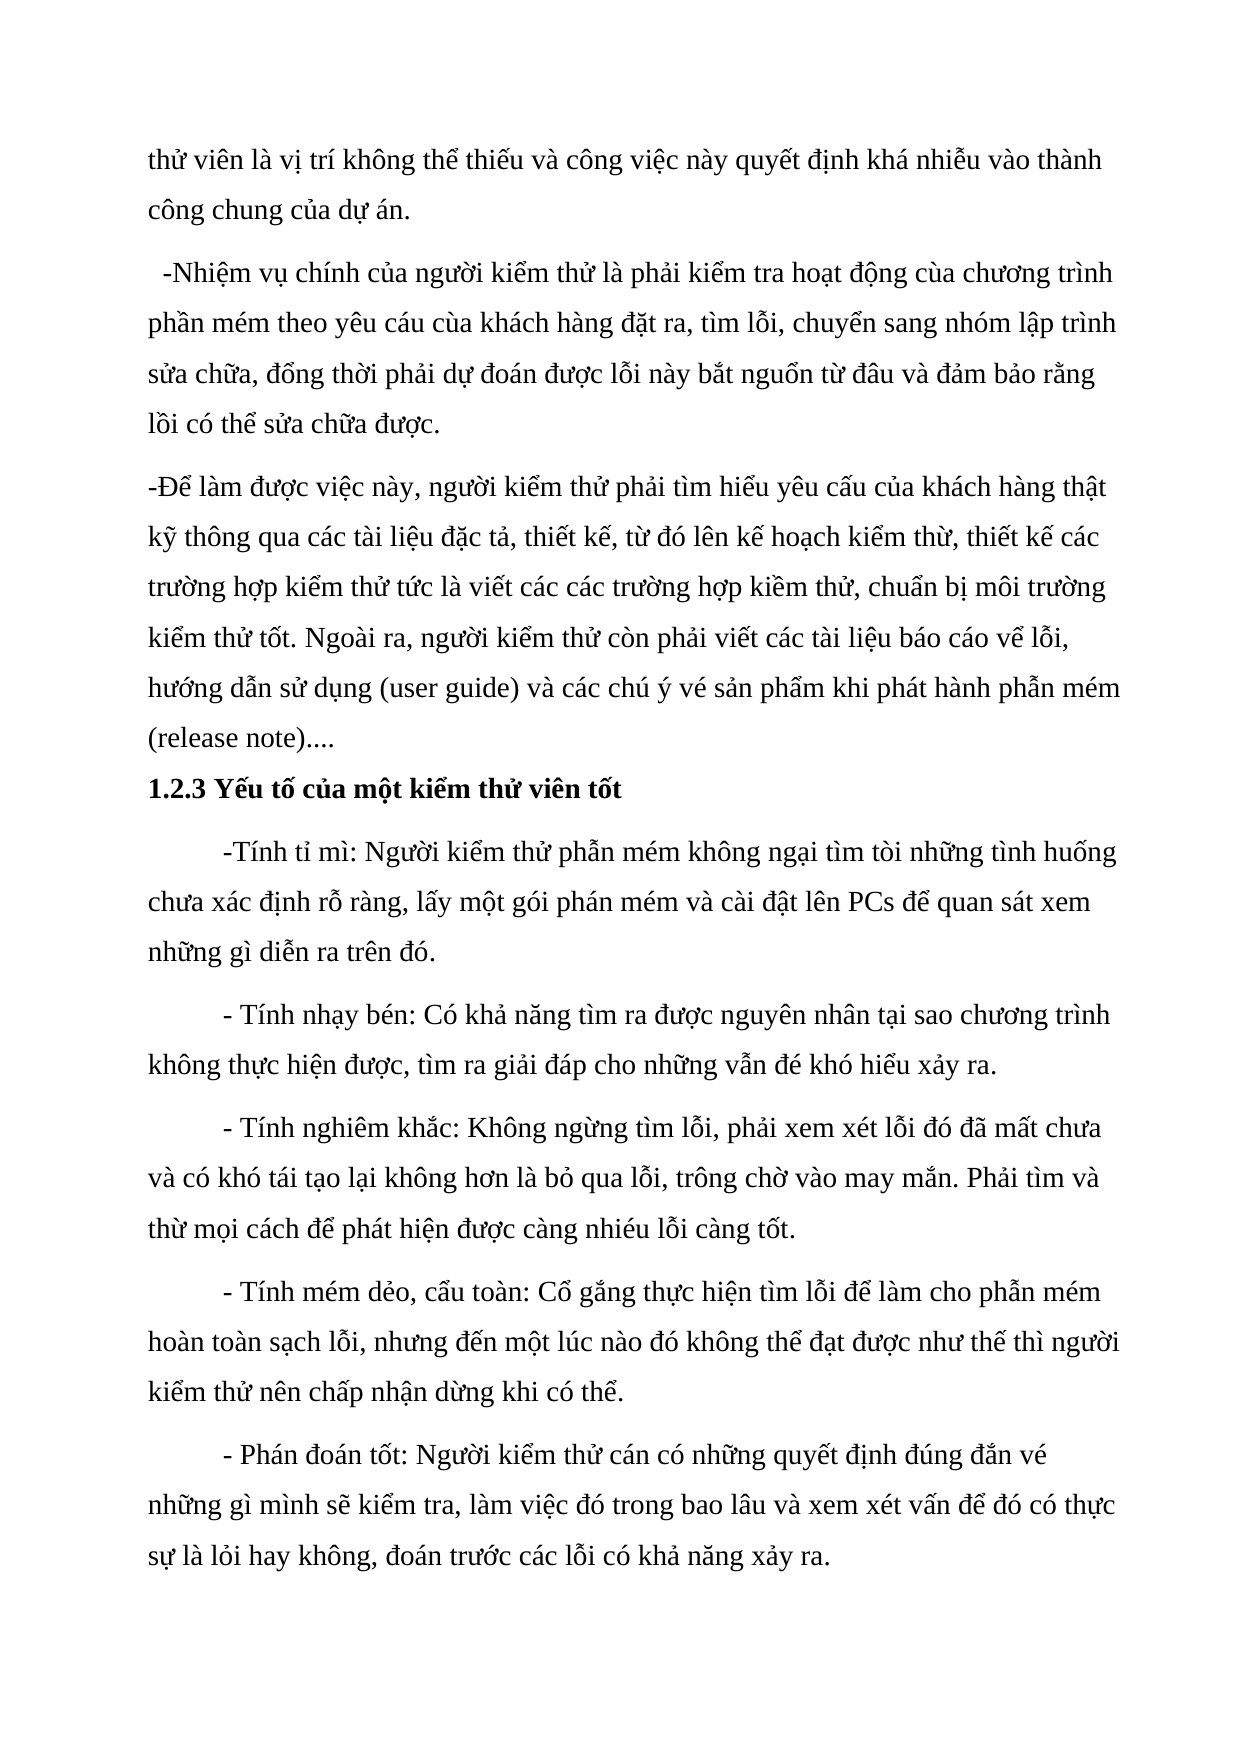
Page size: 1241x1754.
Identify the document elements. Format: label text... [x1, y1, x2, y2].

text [148, 142, 1122, 226]
text - Phán đoán tốt: Người kiểm thử cán có những quyết định đúng đắn vé những gì mình sẽ kiểm tra, làm việc đó trong bao lâu và xem xét vấn để đó có thực sự là lỏi hay không, đoán trước các lỗi có khả năng xảy ra. [148, 1437, 1122, 1571]
text -Để làm được việc này, người kiểm thử phải tìm hiểu yêu cấu của khách hàng thật kỹ thông qua các tài liệu đặc tả, thiết kế, từ đó lên kế hoạch kiểm thừ, thiết kế các trường hợp kiểm thử tức là viết các các trường hợp kiềm thử, chuẩn bị môi trường kiểm thử tốt. Ngoài ra, người kiểm thử còn phải viết các tài liệu báo cáo vể lỗi, hướng dẫn sử dụng (user guide) và các chú ý vé sản phẩm khi phát hành phẫn mém (release note).... [148, 469, 1122, 754]
text - Tính nghiêm khắc: Không ngừng tìm lỗi, phải xem xét lỗi đó đã mất chưa và có khó tái tạo lại không hơn là bỏ qua lỗi, trông chờ vào may mắn. Phải tìm và thừ mọi cách để phát hiện được càng nhiéu lỗi càng tốt. [148, 1110, 1122, 1244]
text - Tính nhạy bén: Có khả năng tìm ra được nguyên nhân tại sao chương trình không thực hiện được, tìm ra giải đáp cho những vẫn đé khó hiểu xảy ra. [148, 997, 1122, 1081]
text -Nhiệm vụ chính của người kiểm thử là phải kiểm tra hoạt động cùa chương trình phần mém theo yêu cáu cùa khách hàng đặt ra, tìm lỗi, chuyển sang nhóm lập trình sửa chữa, đổng thời phải dự đoán được lỗi này bắt nguổn từ đâu và đảm bảo rằng lồi có thể sửa chữa được. [148, 255, 1122, 440]
subtitle 1.2.3 Yếu tố của một kiểm thử viên tốt [148, 771, 1122, 804]
text -Tính tỉ mì: Người kiểm thử phẫn mém không ngại tìm tòi những tình huống chưa xác định rỗ ràng, lấy một gói phán mém và cài đật lên PCs để quan sát xem những gì diễn ra trên đó. [148, 834, 1122, 968]
text - Tính mém dẻo, cẩu toàn: Cổ gắng thực hiện tìm lỗi để làm cho phẫn mém hoàn toàn sạch lỗi, nhưng đến một lúc nào đó không thể đạt được như thế thì người kiểm thử nên chấp nhận dừng khi có thể. [148, 1274, 1122, 1408]
